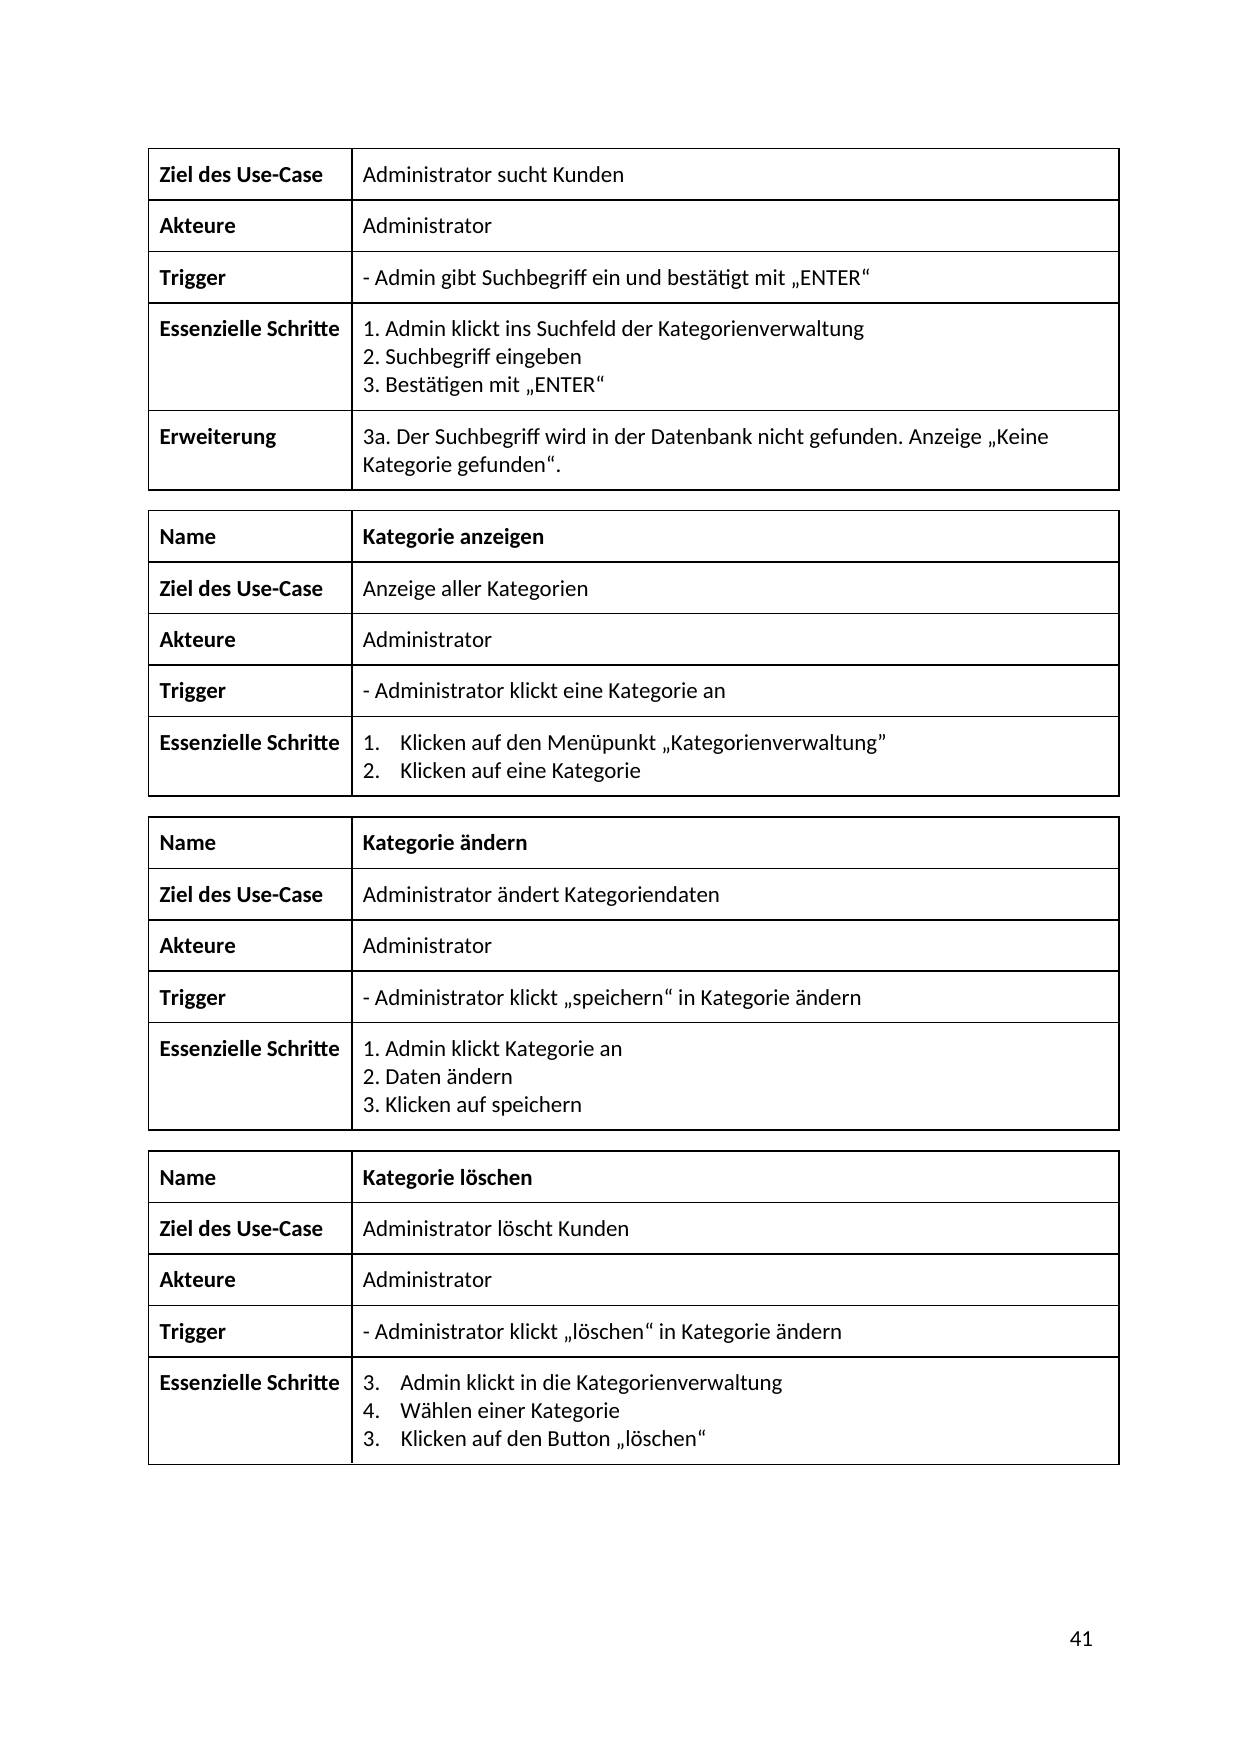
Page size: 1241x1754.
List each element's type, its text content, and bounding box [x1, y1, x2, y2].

table_header Name [149, 511, 351, 561]
table_cell Akteure [149, 921, 351, 970]
table_cell Trigger [149, 972, 351, 1022]
table_cell Essenzielle Schritte [149, 304, 351, 409]
table_cell - Administrator klickt „löschen“ in Kategorie ändern [353, 1306, 1118, 1356]
table_cell Ziel des Use-Case [149, 869, 351, 919]
table_header Name [149, 1152, 351, 1202]
table_cell Trigger [149, 1306, 351, 1356]
table_cell Administrator löscht Kunden [353, 1203, 1118, 1253]
table_cell Administrator [353, 921, 1118, 970]
table_cell Administrator [353, 1255, 1118, 1304]
table_cell Essenzielle Schritte [149, 1023, 351, 1129]
table_cell 1. Admin klickt Kategorie an 2. Daten ändern 3. Klicken auf speichern [353, 1023, 1118, 1129]
table_header Kategorie anzeigen [353, 511, 1118, 561]
table_cell Essenzielle Schritte [149, 1358, 351, 1463]
table_cell Akteure [149, 1255, 351, 1304]
table_cell Ziel des Use-Case [149, 563, 351, 613]
table_cell Administrator [353, 614, 1118, 664]
table_cell Akteure [149, 201, 351, 251]
table_cell Administrator ändert Kategoriendaten [353, 869, 1118, 919]
table_cell Ziel des Use-Case [149, 149, 351, 199]
table_cell - Administrator klickt „speichern“ in Kategorie ändern [353, 972, 1118, 1022]
table_cell Trigger [149, 666, 351, 716]
table_cell Essenzielle Schritte [149, 717, 351, 795]
table_header Kategorie löschen [353, 1152, 1118, 1202]
table_cell Admin klickt in die Kategorienverwaltung Wählen einer Kategorie 3. Klicken auf den Button „löschen“ [353, 1358, 1118, 1463]
table_cell Erweiterung [149, 411, 351, 489]
table_cell 3a. Der Suchbegriff wird in der Datenbank nicht gefunden. Anzeige „Keine Kategorie gefunden“. [353, 411, 1118, 489]
table_cell - Admin gibt Suchbegriff ein und bestätigt mit „ENTER“ [353, 252, 1118, 302]
table_cell - Administrator klickt eine Kategorie an [353, 666, 1118, 716]
table_cell Anzeige aller Kategorien [353, 563, 1118, 613]
table_cell 1. Admin klickt ins Suchfeld der Kategorienverwaltung 2. Suchbegriff eingeben 3. Bestätigen mit „ENTER“ [353, 304, 1118, 409]
table_cell Administrator sucht Kunden [353, 149, 1118, 199]
table_cell Trigger [149, 252, 351, 302]
table_header Kategorie ändern [353, 818, 1118, 867]
table_cell Administrator [353, 201, 1118, 251]
table_cell Akteure [149, 614, 351, 664]
table_cell Klicken auf den Menüpunkt „Kategorienverwaltung” Klicken auf eine Kategorie [353, 717, 1118, 795]
table_cell Ziel des Use-Case [149, 1203, 351, 1253]
table_header Name [149, 818, 351, 867]
